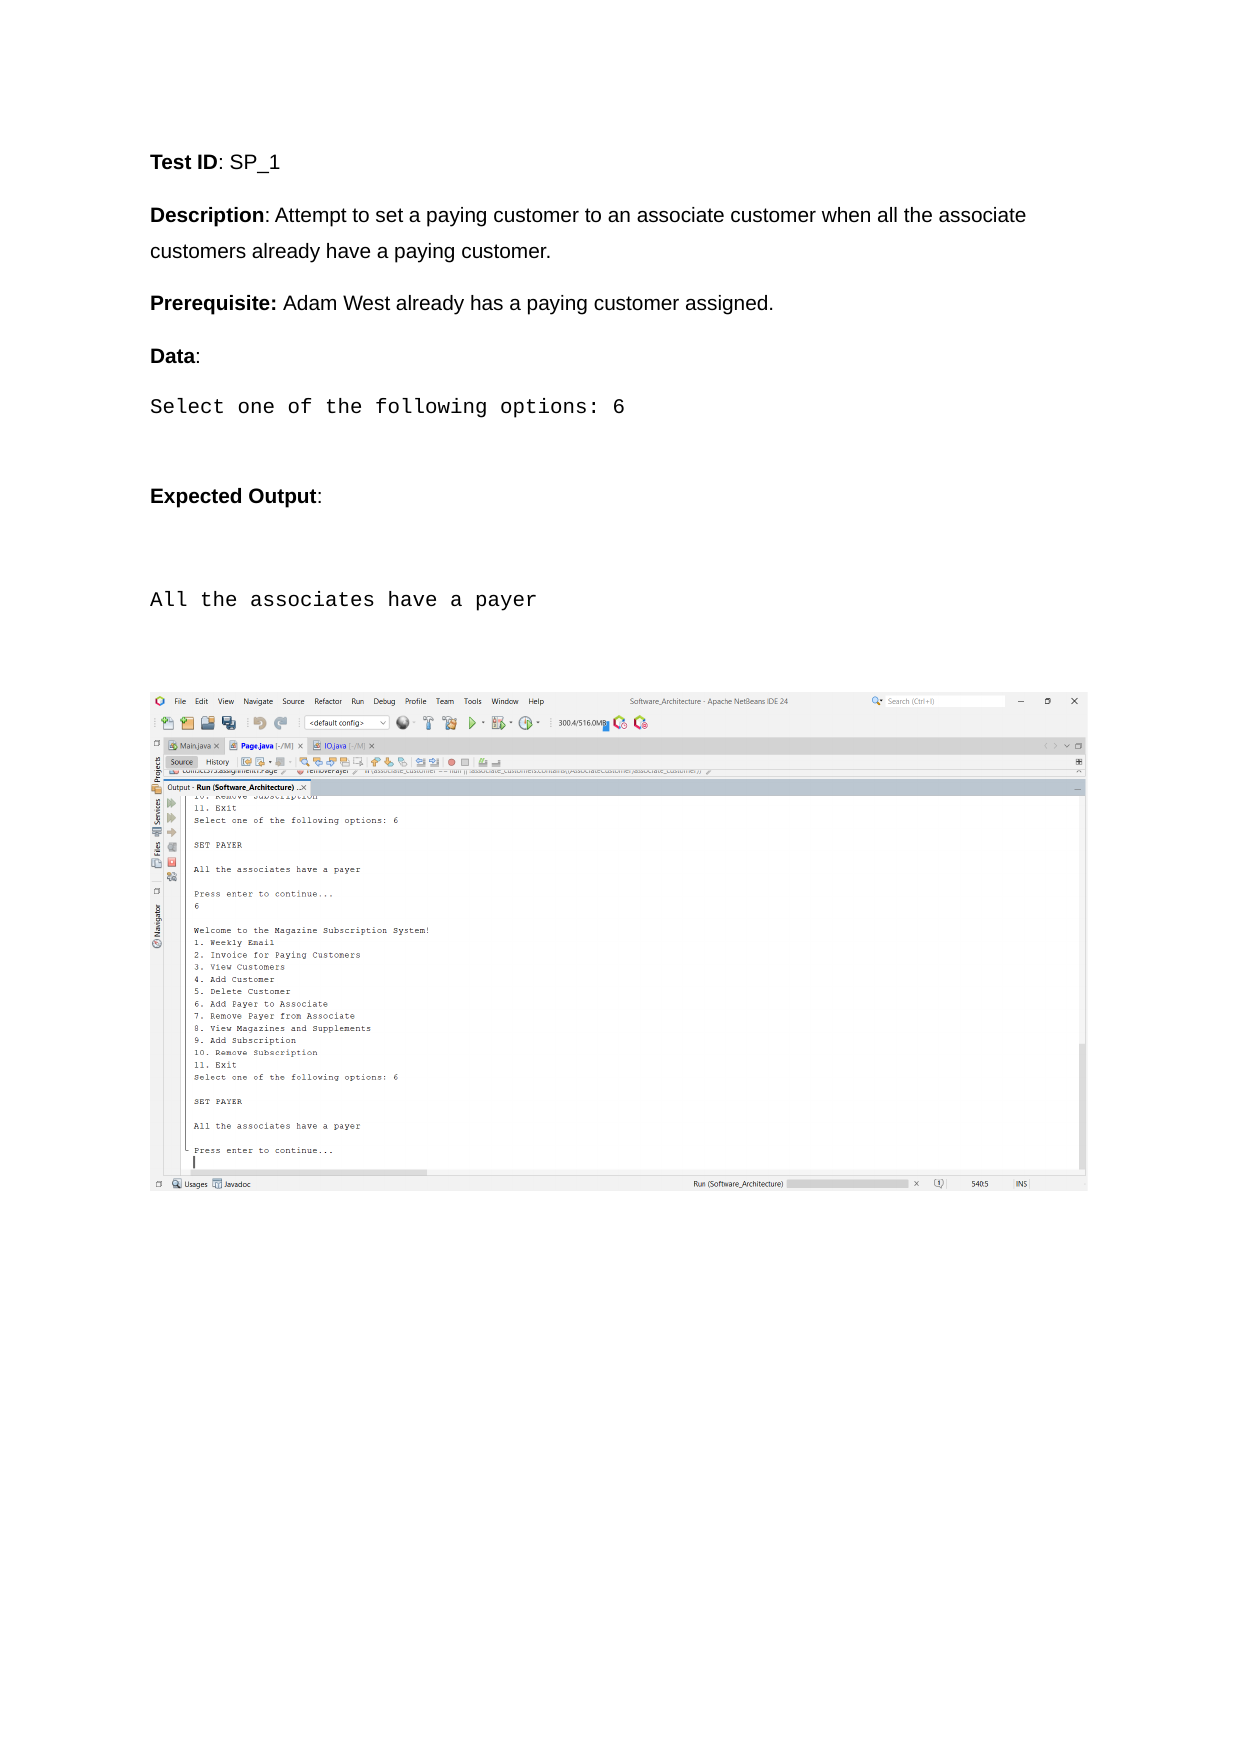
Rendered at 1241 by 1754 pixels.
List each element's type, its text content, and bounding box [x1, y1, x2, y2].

text Description: Attempt to set a paying customer to an associate customer when all the associate customers already have a paying customer. [150, 203, 1028, 262]
text All the associates have a payer [150, 589, 1028, 612]
text Data: [150, 344, 1028, 368]
text Select one of the following options: 6 [150, 396, 1028, 420]
text Prerequisite: Adam West already has a paying customer assigned. [150, 291, 1028, 315]
picture [150, 692, 1088, 1191]
text Test ID: SP_1 [150, 150, 1028, 174]
text Expected Output: [150, 448, 1028, 508]
